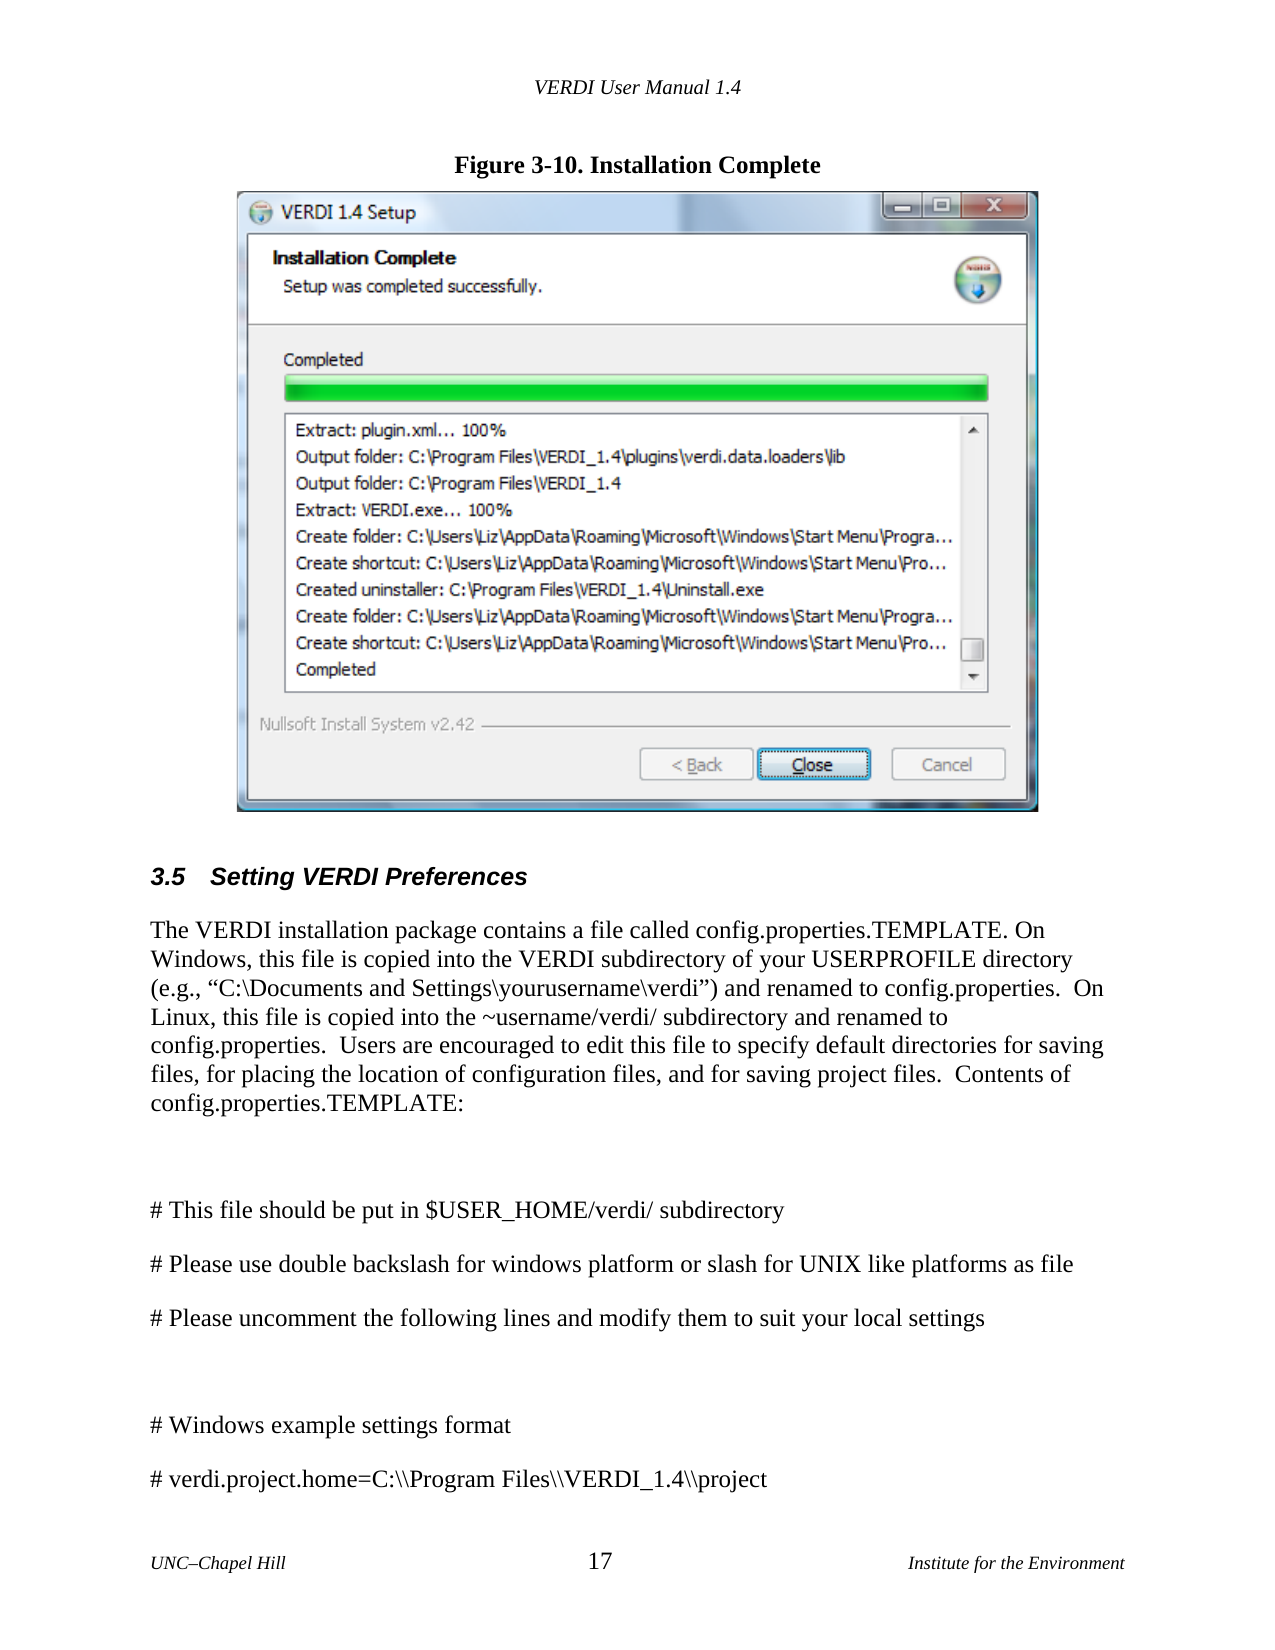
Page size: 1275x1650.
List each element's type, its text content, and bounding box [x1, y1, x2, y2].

text The VERDI installation package contains a file called config.properties.TEMPLATE. On Windows, this file is copied into the VERDI subdirectory of your USERPROFILE directory (e.g., “C:\Documents and Settings\yourusername\verdi”) and renamed to config.properties. On Linux, this file is copied into the ~username/verdi/ subdirectory and renamed to config.properties. Users are encouraged to edit this file to specify default directories for saving files, for placing the location of configuration files, and for saving project files. Contents of config.properties.TEMPLATE: [150, 915, 1125, 1117]
picture [236, 191, 1039, 812]
text # Please uncomment the following lines and modify them to suit your local settings [150, 1303, 1125, 1332]
text # This file should be put in $USER_HOME/verdi/ subdirectory [150, 1195, 1125, 1224]
text # verdi.project.home=C:\\Program Files\\VERDI_1.4\\project [150, 1464, 1125, 1493]
subtitle Setting VERDI Preferences [150, 862, 1125, 890]
text # Windows example settings format [150, 1410, 1125, 1439]
text # Please use double backslash for windows platform or slash for UNIX like platforms as file [150, 1249, 1125, 1278]
